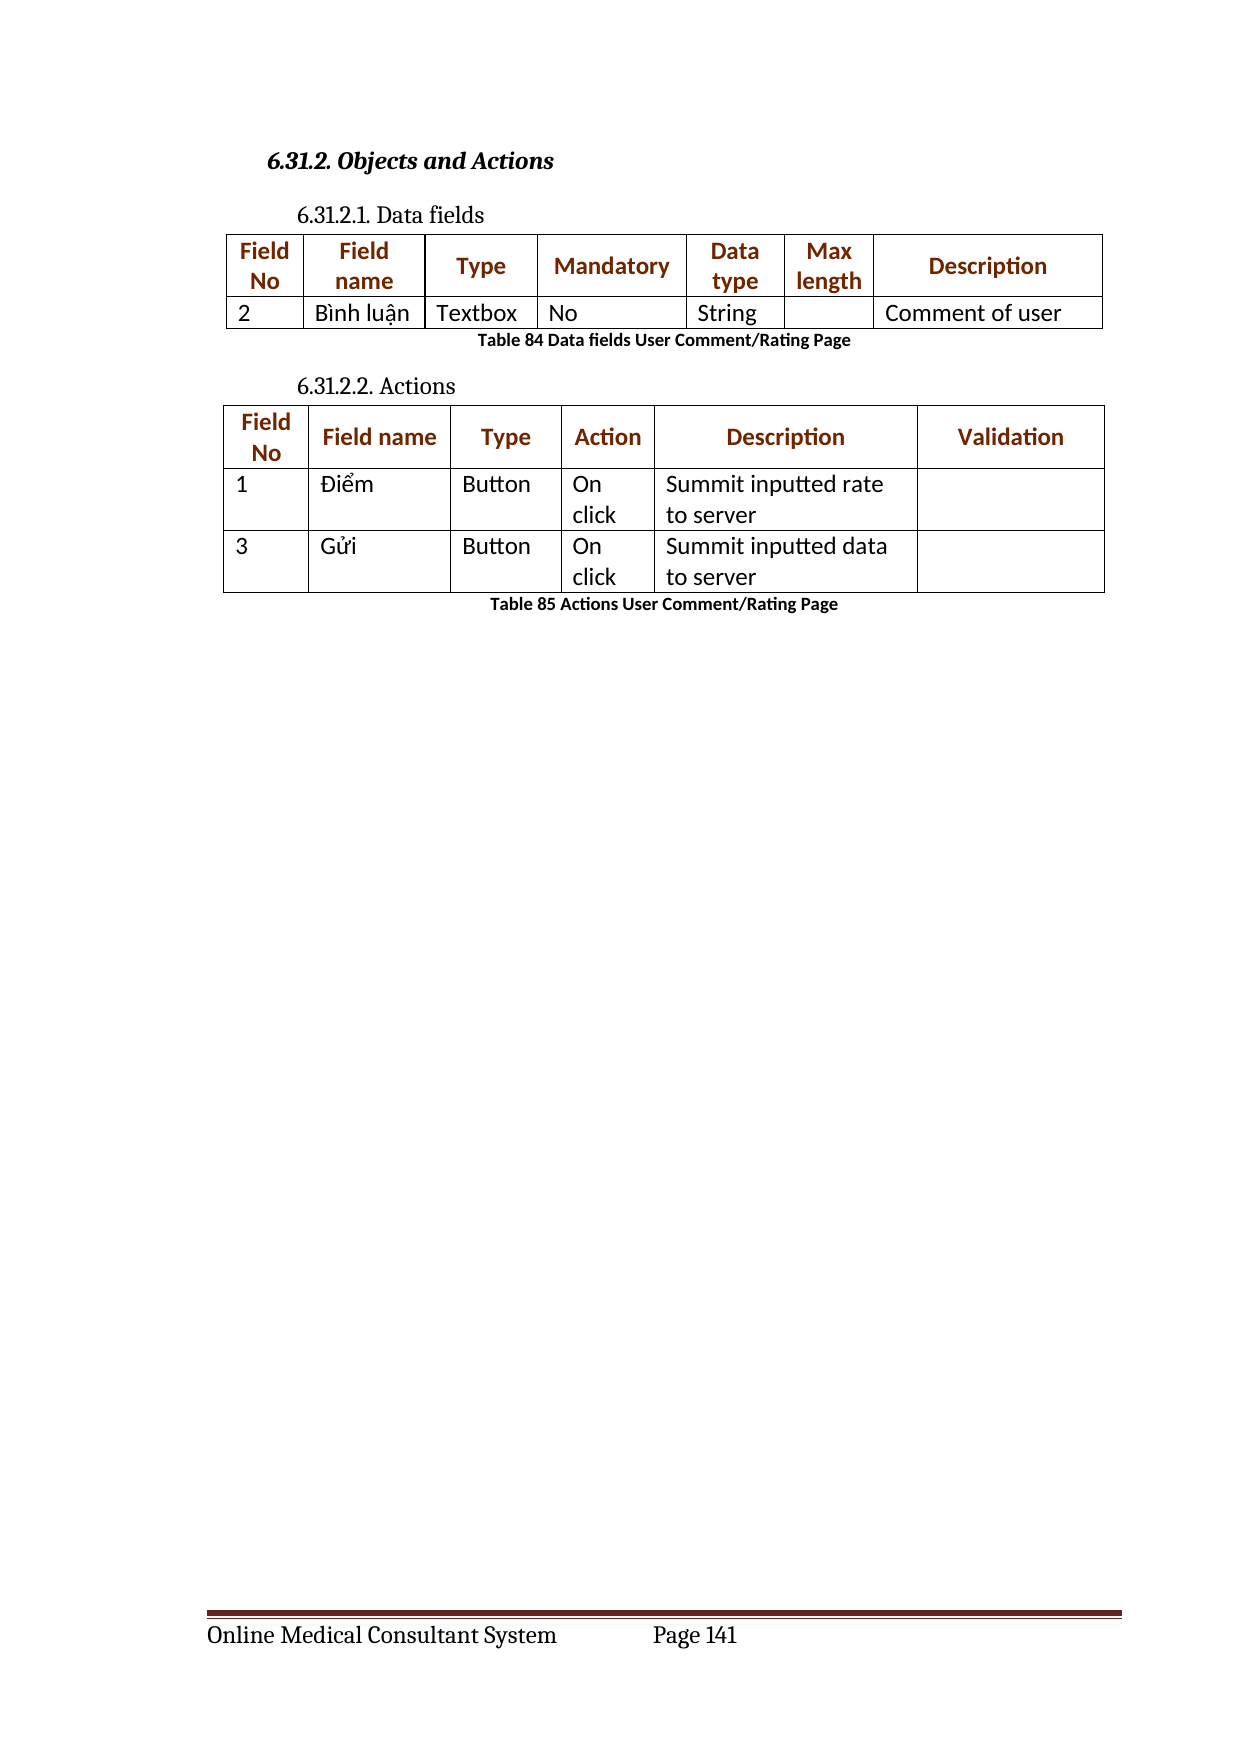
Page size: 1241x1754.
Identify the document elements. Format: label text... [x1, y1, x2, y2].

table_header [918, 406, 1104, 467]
text Table 82 Actions User Comment/Rating Page [207, 593, 1122, 616]
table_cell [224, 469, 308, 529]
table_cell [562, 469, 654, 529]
subtitle Data fields [282, 201, 1122, 229]
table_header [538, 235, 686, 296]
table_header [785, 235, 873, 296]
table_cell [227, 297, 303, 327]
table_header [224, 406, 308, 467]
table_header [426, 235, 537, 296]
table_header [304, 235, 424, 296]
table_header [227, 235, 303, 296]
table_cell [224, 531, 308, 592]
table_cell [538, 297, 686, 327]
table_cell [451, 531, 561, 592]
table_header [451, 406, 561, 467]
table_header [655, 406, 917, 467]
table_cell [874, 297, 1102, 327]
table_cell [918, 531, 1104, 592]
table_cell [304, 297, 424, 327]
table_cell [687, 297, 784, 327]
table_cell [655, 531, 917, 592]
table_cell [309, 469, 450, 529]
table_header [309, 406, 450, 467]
subtitle Objects and Actions [267, 147, 1122, 176]
text Table 81 Data fields User Comment/Rating Page [207, 328, 1122, 351]
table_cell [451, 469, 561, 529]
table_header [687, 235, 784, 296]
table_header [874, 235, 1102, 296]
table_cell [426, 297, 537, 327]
subtitle Actions [282, 372, 1122, 401]
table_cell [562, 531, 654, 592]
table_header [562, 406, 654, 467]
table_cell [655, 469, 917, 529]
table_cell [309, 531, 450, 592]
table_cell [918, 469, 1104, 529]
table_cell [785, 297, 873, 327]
